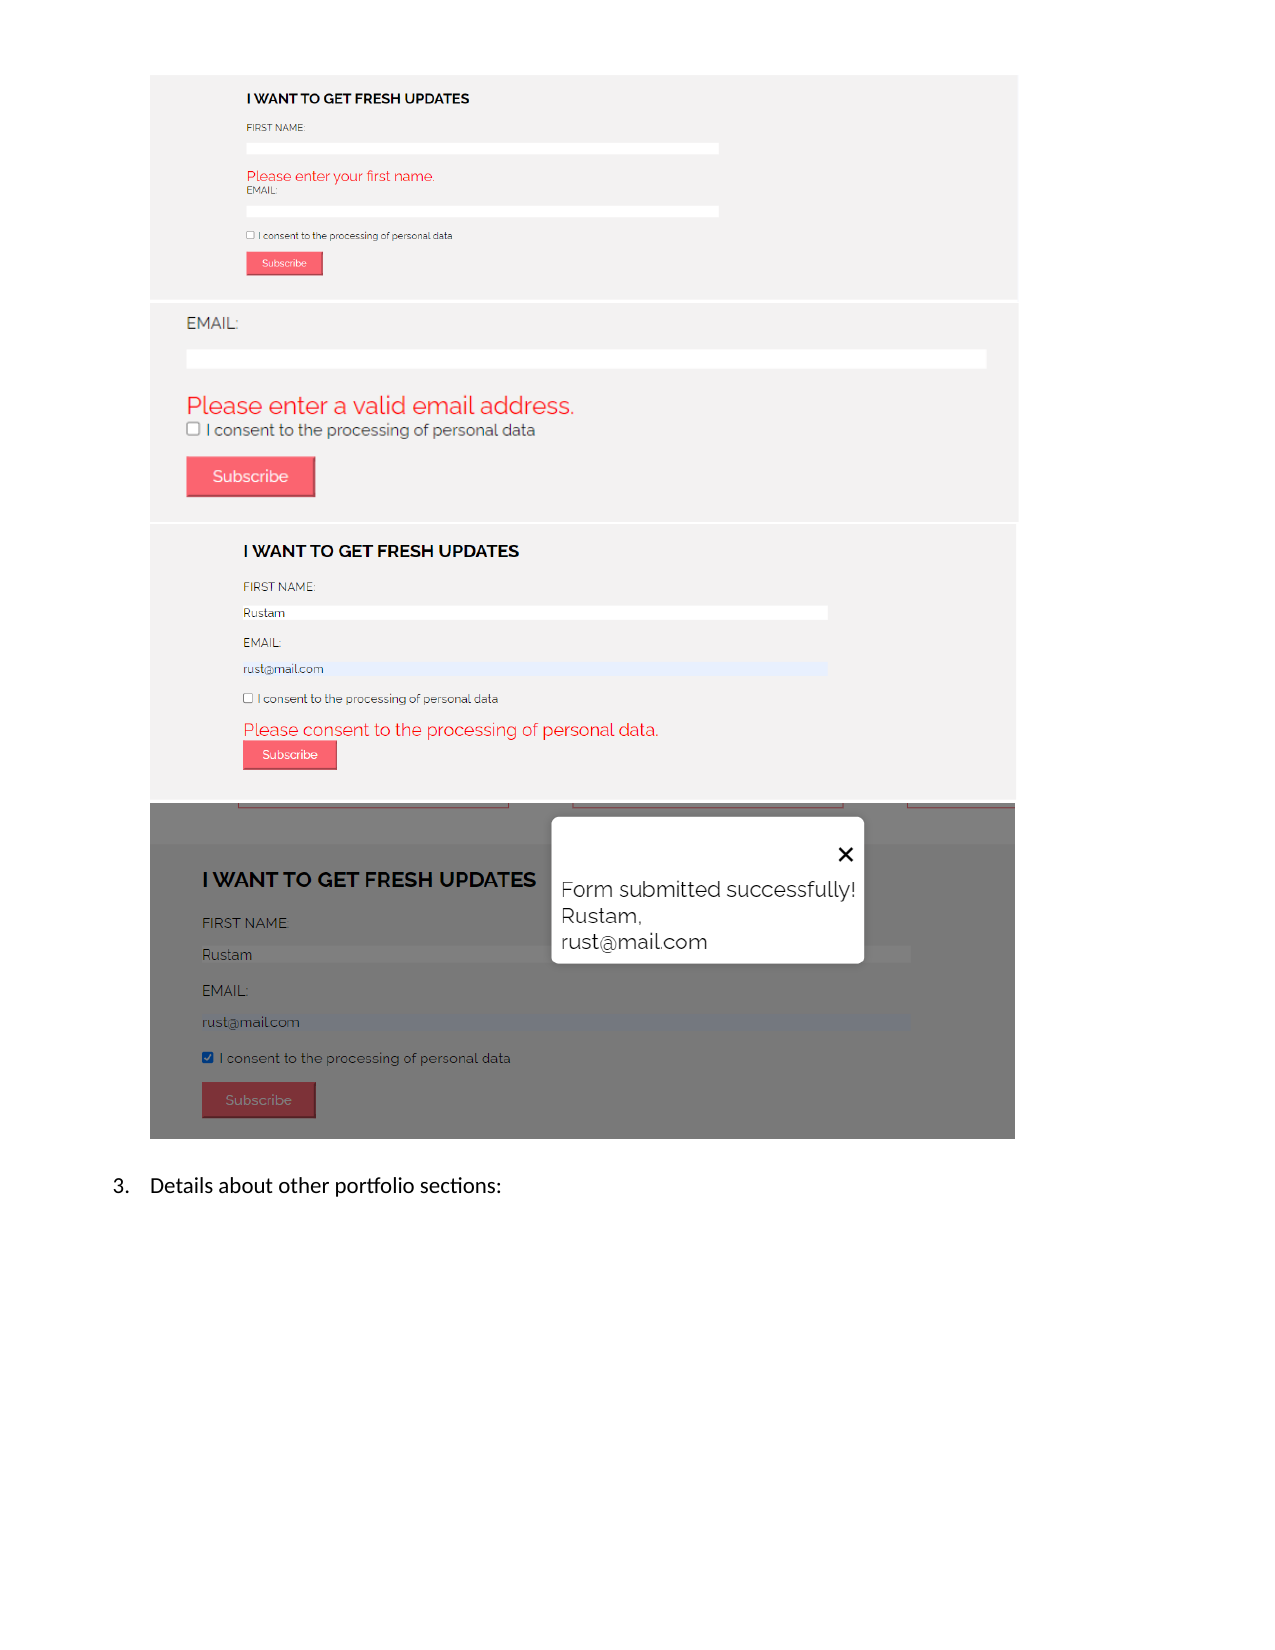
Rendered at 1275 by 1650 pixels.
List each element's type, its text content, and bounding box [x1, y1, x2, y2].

picture [150, 803, 1015, 1139]
picture [150, 524, 1017, 801]
list Details about other portfolio sections: [112, 1171, 1200, 1199]
picture [150, 75, 1019, 302]
picture [150, 303, 1019, 522]
